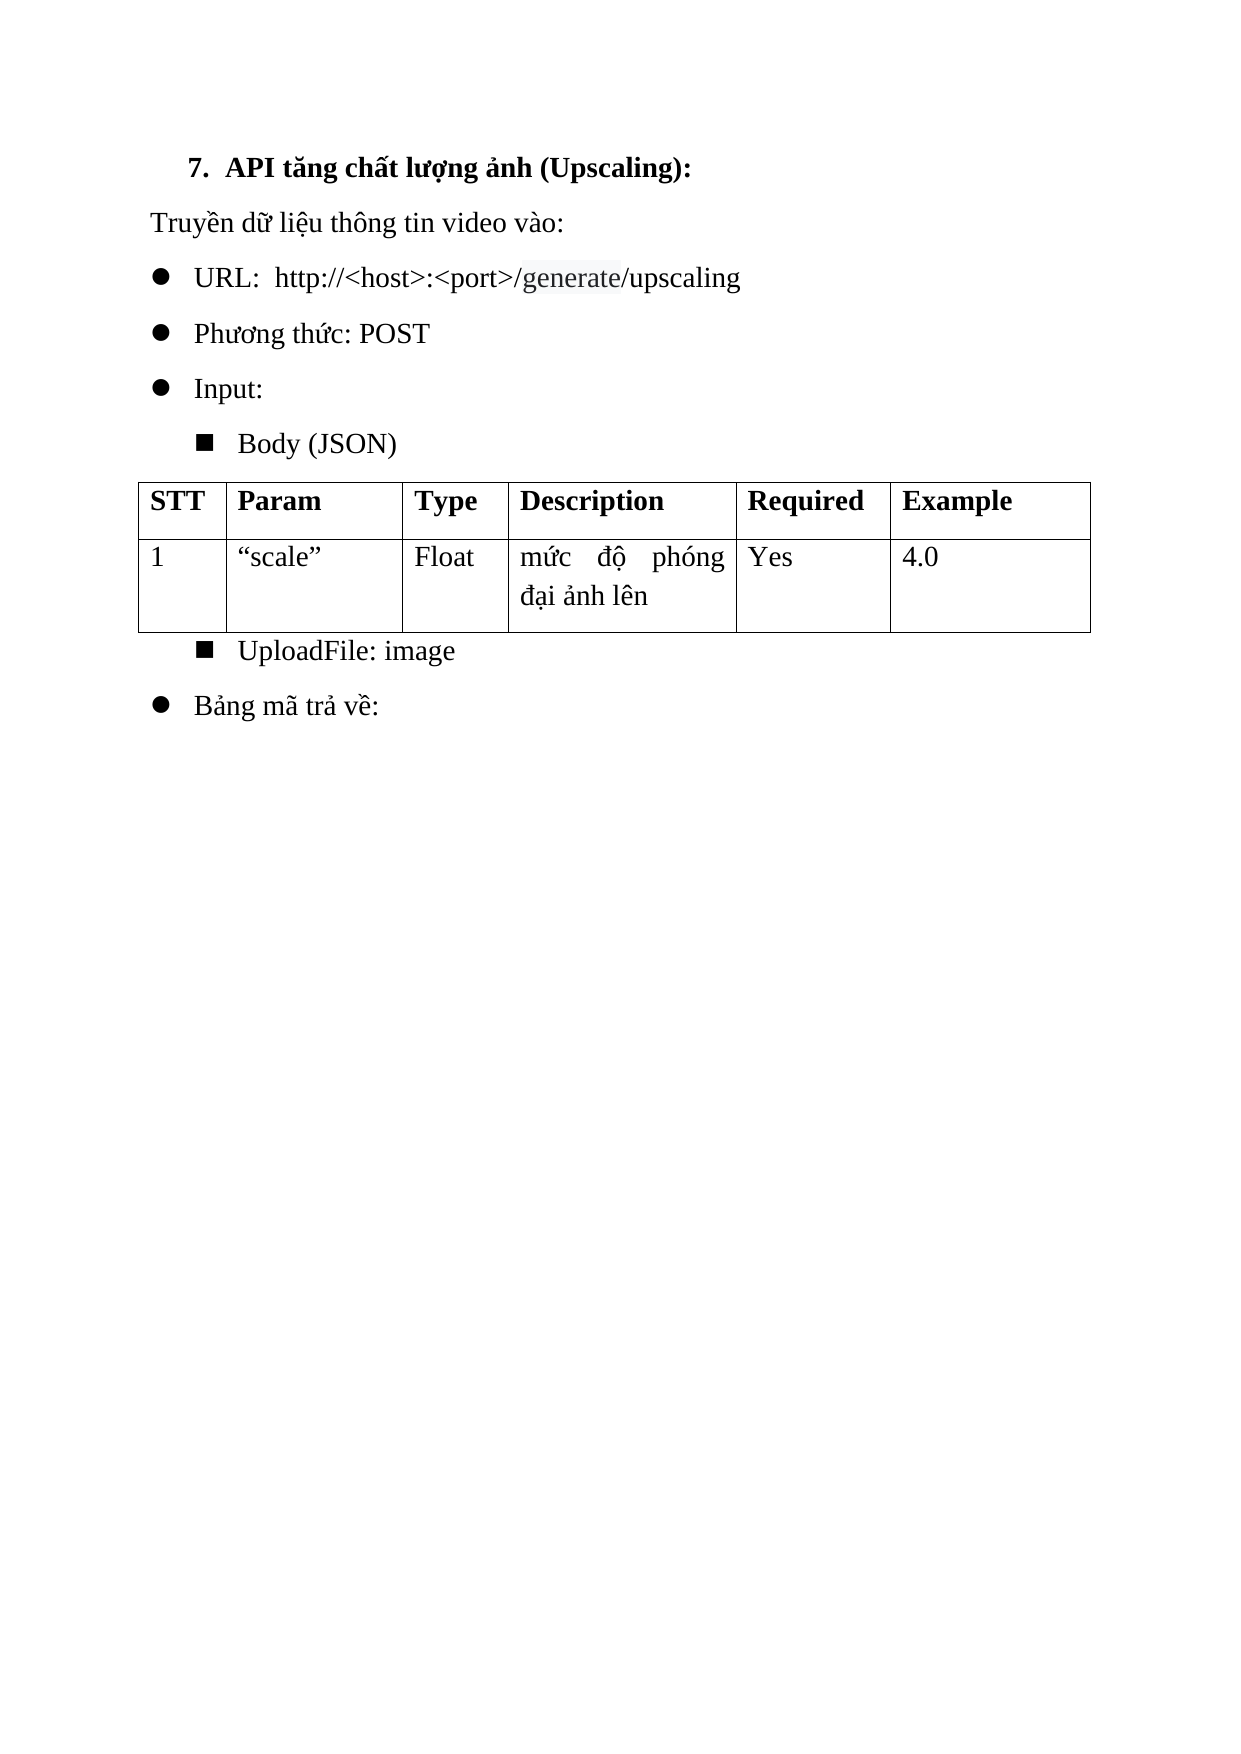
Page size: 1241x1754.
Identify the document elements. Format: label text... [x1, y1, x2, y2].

table_cell “scale” [227, 540, 402, 632]
table_cell mức độ phóng đại ảnh lên [509, 540, 736, 632]
table_header Param [227, 483, 402, 538]
text Truyền dữ liệu thông tin video vào: [150, 205, 1090, 239]
table_header Example [891, 483, 1090, 538]
table_header STT [139, 483, 226, 538]
list Body (JSON) [194, 426, 1090, 460]
table_cell Yes [737, 540, 890, 632]
list UploadFile: image [194, 633, 1090, 667]
list Bảng mã trả về: [150, 688, 1090, 722]
table_header Description [509, 483, 736, 538]
table_cell 1 [139, 540, 226, 632]
list API tăng chất lượng ảnh (Upscaling): [187, 150, 1090, 183]
table_header Type [403, 483, 508, 538]
table_header Required [737, 483, 890, 538]
table_cell 4.0 [891, 540, 1090, 632]
list Phương thức: POST [150, 316, 1090, 349]
list URL: http://<host>:<port>/generate/upscaling [150, 260, 522, 294]
table_cell Float [403, 540, 508, 632]
list Input: [150, 371, 1090, 405]
list URL: http://<host>:<port>/generate/upscaling [621, 260, 1090, 294]
